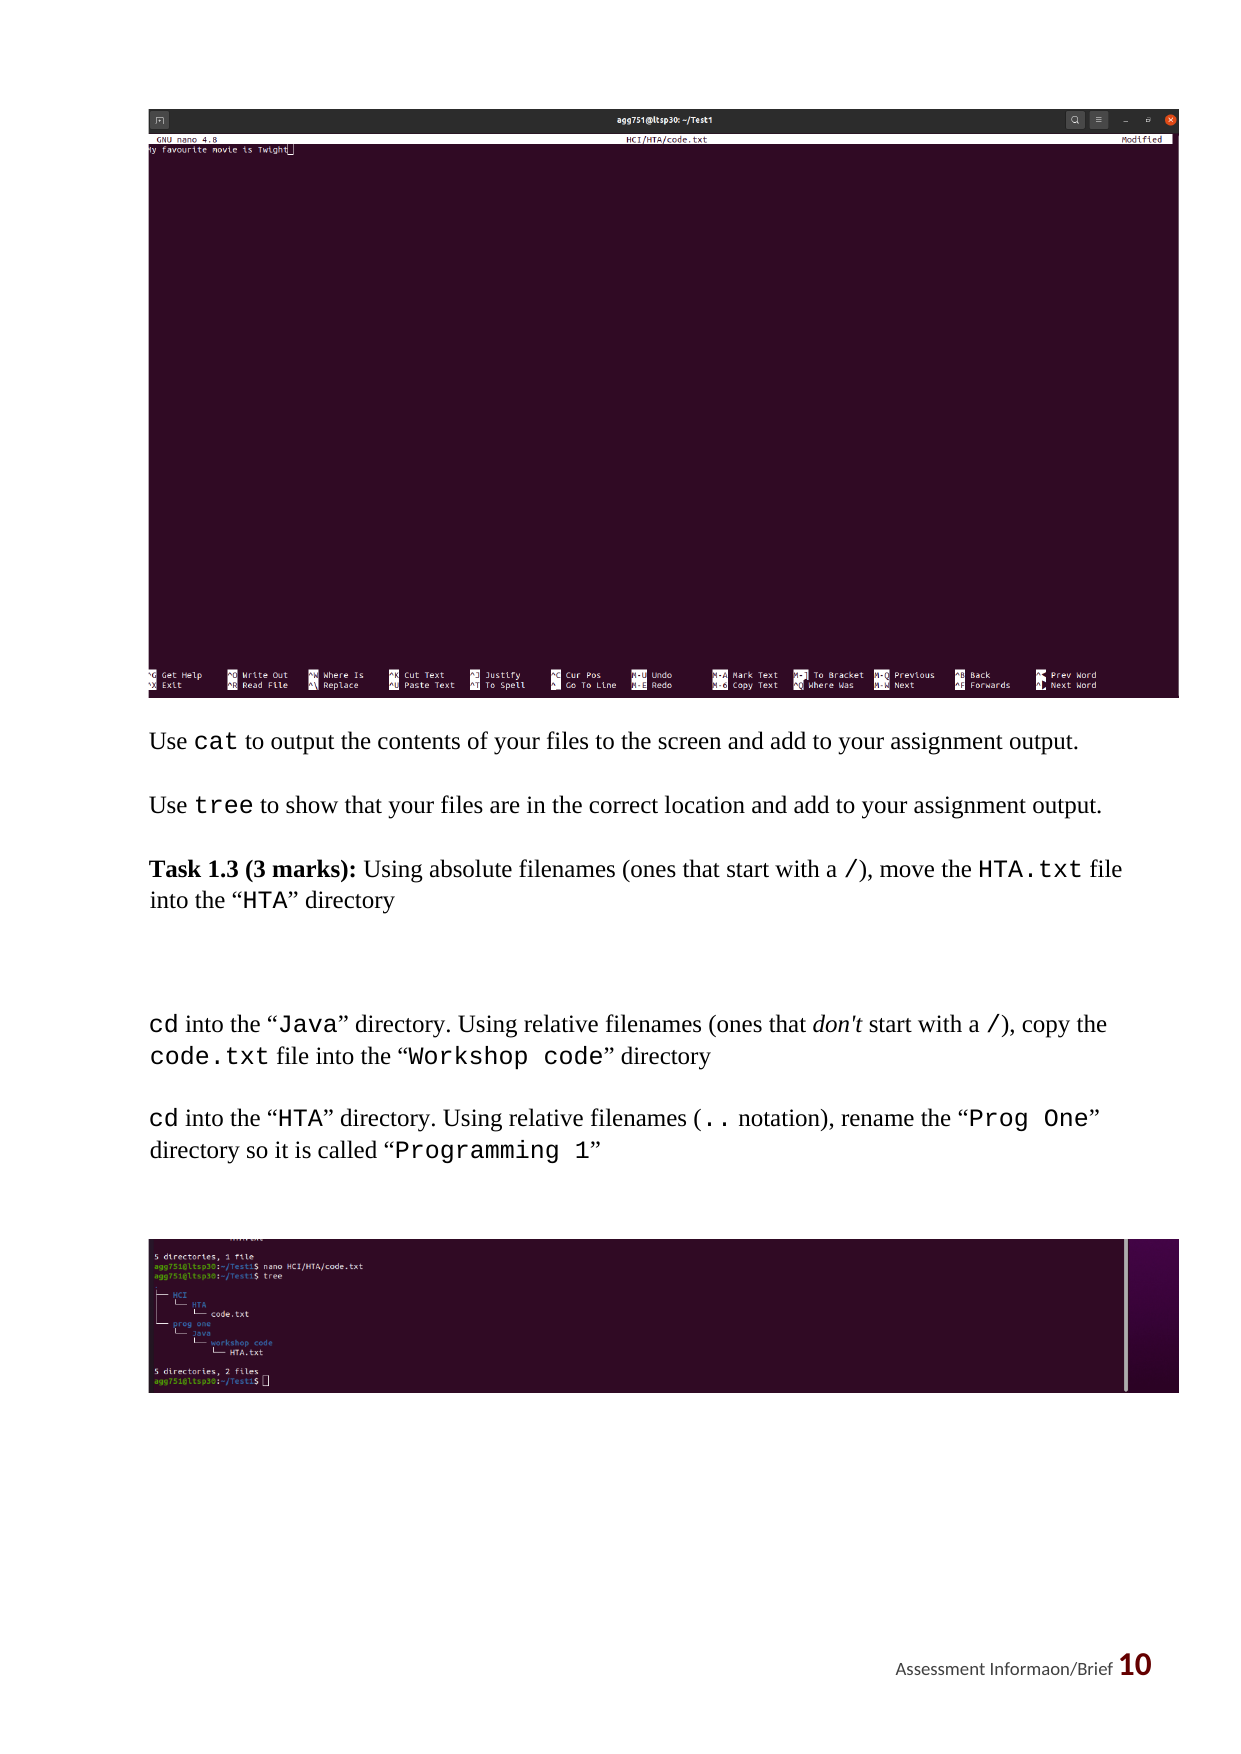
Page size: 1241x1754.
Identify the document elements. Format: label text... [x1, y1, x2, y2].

text cd into the “HTA” directory. Using relative filenames (.. notation), rename the “Prog One” directory so it is called “Programming 1” [148, 1103, 1153, 1166]
text Task 1.3 (3 marks): Using absolute filenames (ones that start with a /), move the HTA.txt file into the “HTA” directory [148, 854, 1153, 916]
text Use cat to output the contents of your files to the screen and add to your assignment output. [148, 726, 1153, 757]
text cd into the “Java” directory. Using relative filenames (ones that don't start with a /), copy the code.txt file into the “Workshop code” directory [148, 1009, 1153, 1072]
picture [148, 109, 1179, 698]
text Use tree to show that your files are in the correct location and add to your assignment output. [148, 790, 1153, 821]
picture [148, 1239, 1179, 1393]
